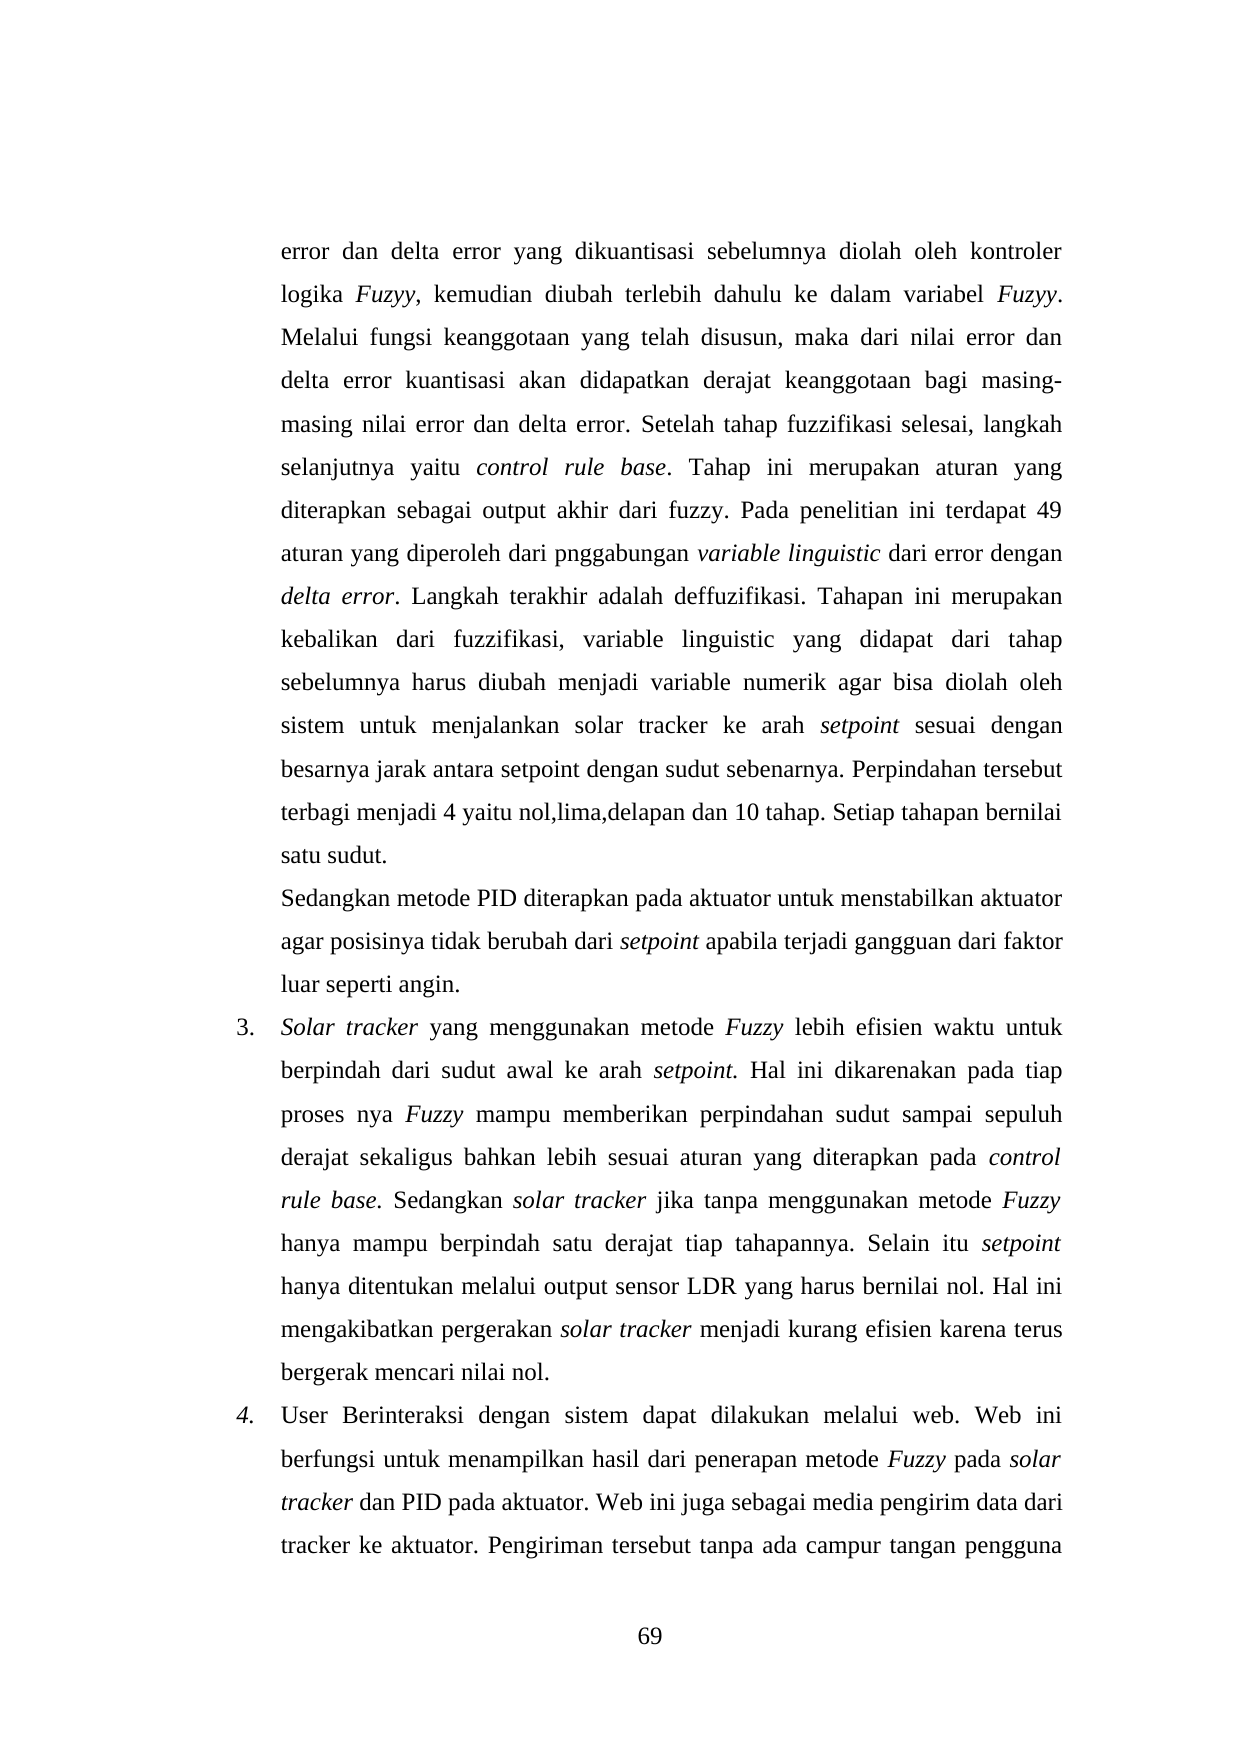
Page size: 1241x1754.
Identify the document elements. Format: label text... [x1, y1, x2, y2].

list Sedangkan metode PID diterapkan pada aktuator untuk menstabilkan aktuator agar posisinya tidak berubah dari setpoint apabila terjadi gangguan dari faktor luar seperti angin. [281, 883, 1063, 998]
list Solar tracker yang menggunakan metode Fuzzy lebih efisien waktu untuk berpindah dari sudut awal ke arah setpoint. Hal ini dikarenakan pada tiap proses nya Fuzzy mampu memberikan perpindahan sudut sampai sepuluh derajat sekaligus bahkan lebih sesuai aturan yang diterapkan pada control rule base. Sedangkan solar tracker jika tanpa menggunakan metode Fuzzy hanya mampu berpindah satu derajat tiap tahapannya. Selain itu setpoint hanya ditentukan melalui output sensor LDR yang harus bernilai nol. Hal ini mengakibatkan pergerakan solar tracker menjadi kurang efisien karena terus bergerak mencari nilai nol. [236, 1012, 1063, 1386]
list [236, 236, 1063, 869]
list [236, 1401, 1063, 1559]
